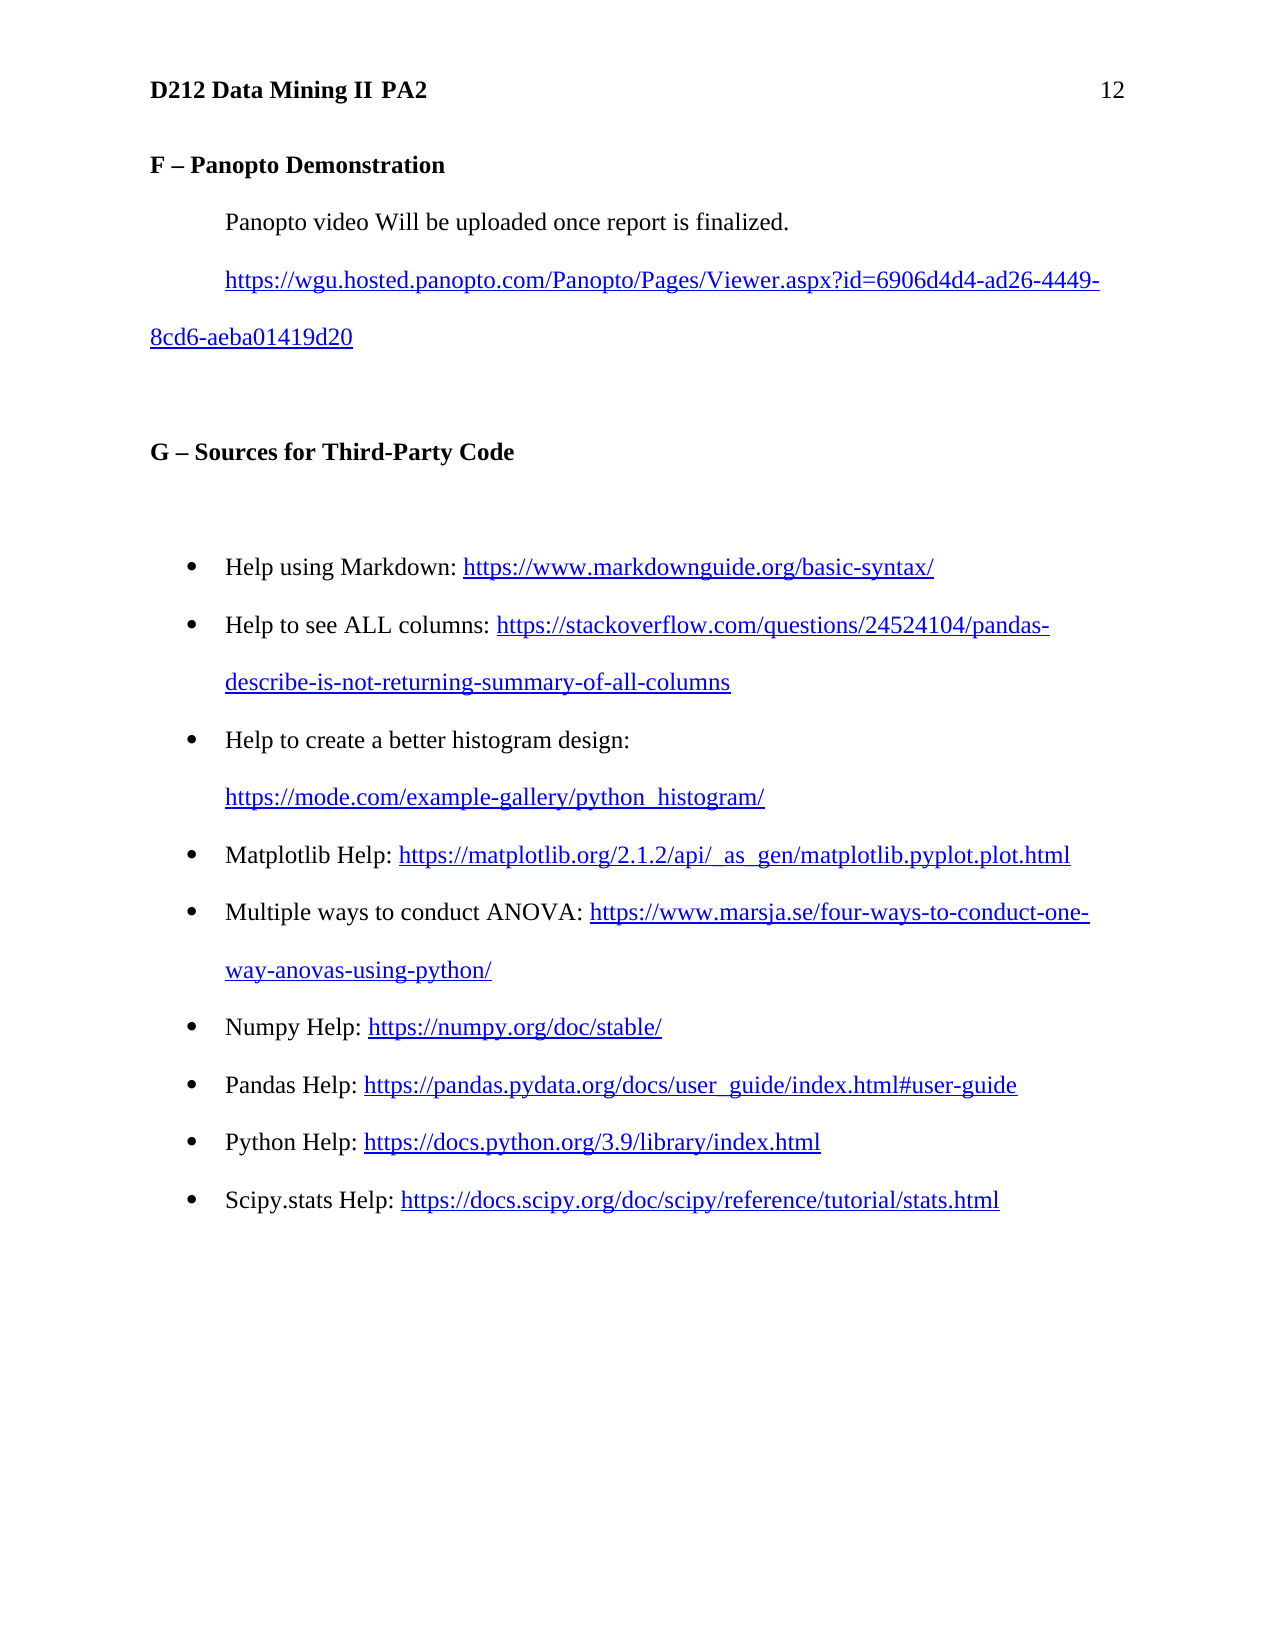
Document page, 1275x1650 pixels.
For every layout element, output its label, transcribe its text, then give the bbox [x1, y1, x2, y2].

text Panopto video Will be uploaded once report is finalized. [150, 207, 1125, 236]
text https://wgu.hosted.panopto.com/Panopto/Pages/Viewer.aspx?id=6906d4d4-ad26-4449-8cd6-aeba01419d20 [150, 265, 1125, 351]
text G – Sources for Third-Party Code [150, 437, 1125, 466]
list Multiple ways to conduct ANOVA: https://www.marsja.se/four-ways-to-conduct-one-way-anovas-using-python/ [187, 897, 1125, 984]
list Python Help: https://docs.python.org/3.9/library/index.html [187, 1127, 1125, 1156]
list Help to create a better histogram design: https://mode.com/example-gallery/python_histogram/ [187, 725, 1125, 811]
list Pandas Help: https://pandas.pydata.org/docs/user_guide/index.html#user-guide [187, 1070, 1125, 1099]
list Help to see ALL columns: https://stackoverflow.com/questions/24524104/pandas-describe-is-not-returning-summary-of-all-columns [187, 610, 1125, 696]
list Scipy.stats Help: https://docs.scipy.org/doc/scipy/reference/tutorial/stats.html [187, 1185, 1125, 1214]
list Help using Markdown: https://www.markdownguide.org/basic-syntax/ [187, 552, 1125, 581]
text F – Panopto Demonstration [150, 150, 1125, 179]
list Matplotlib Help: https://matplotlib.org/2.1.2/api/_as_gen/matplotlib.pyplot.plot.html [187, 840, 1125, 869]
list Numpy Help: https://numpy.org/doc/stable/ [187, 1012, 1125, 1041]
